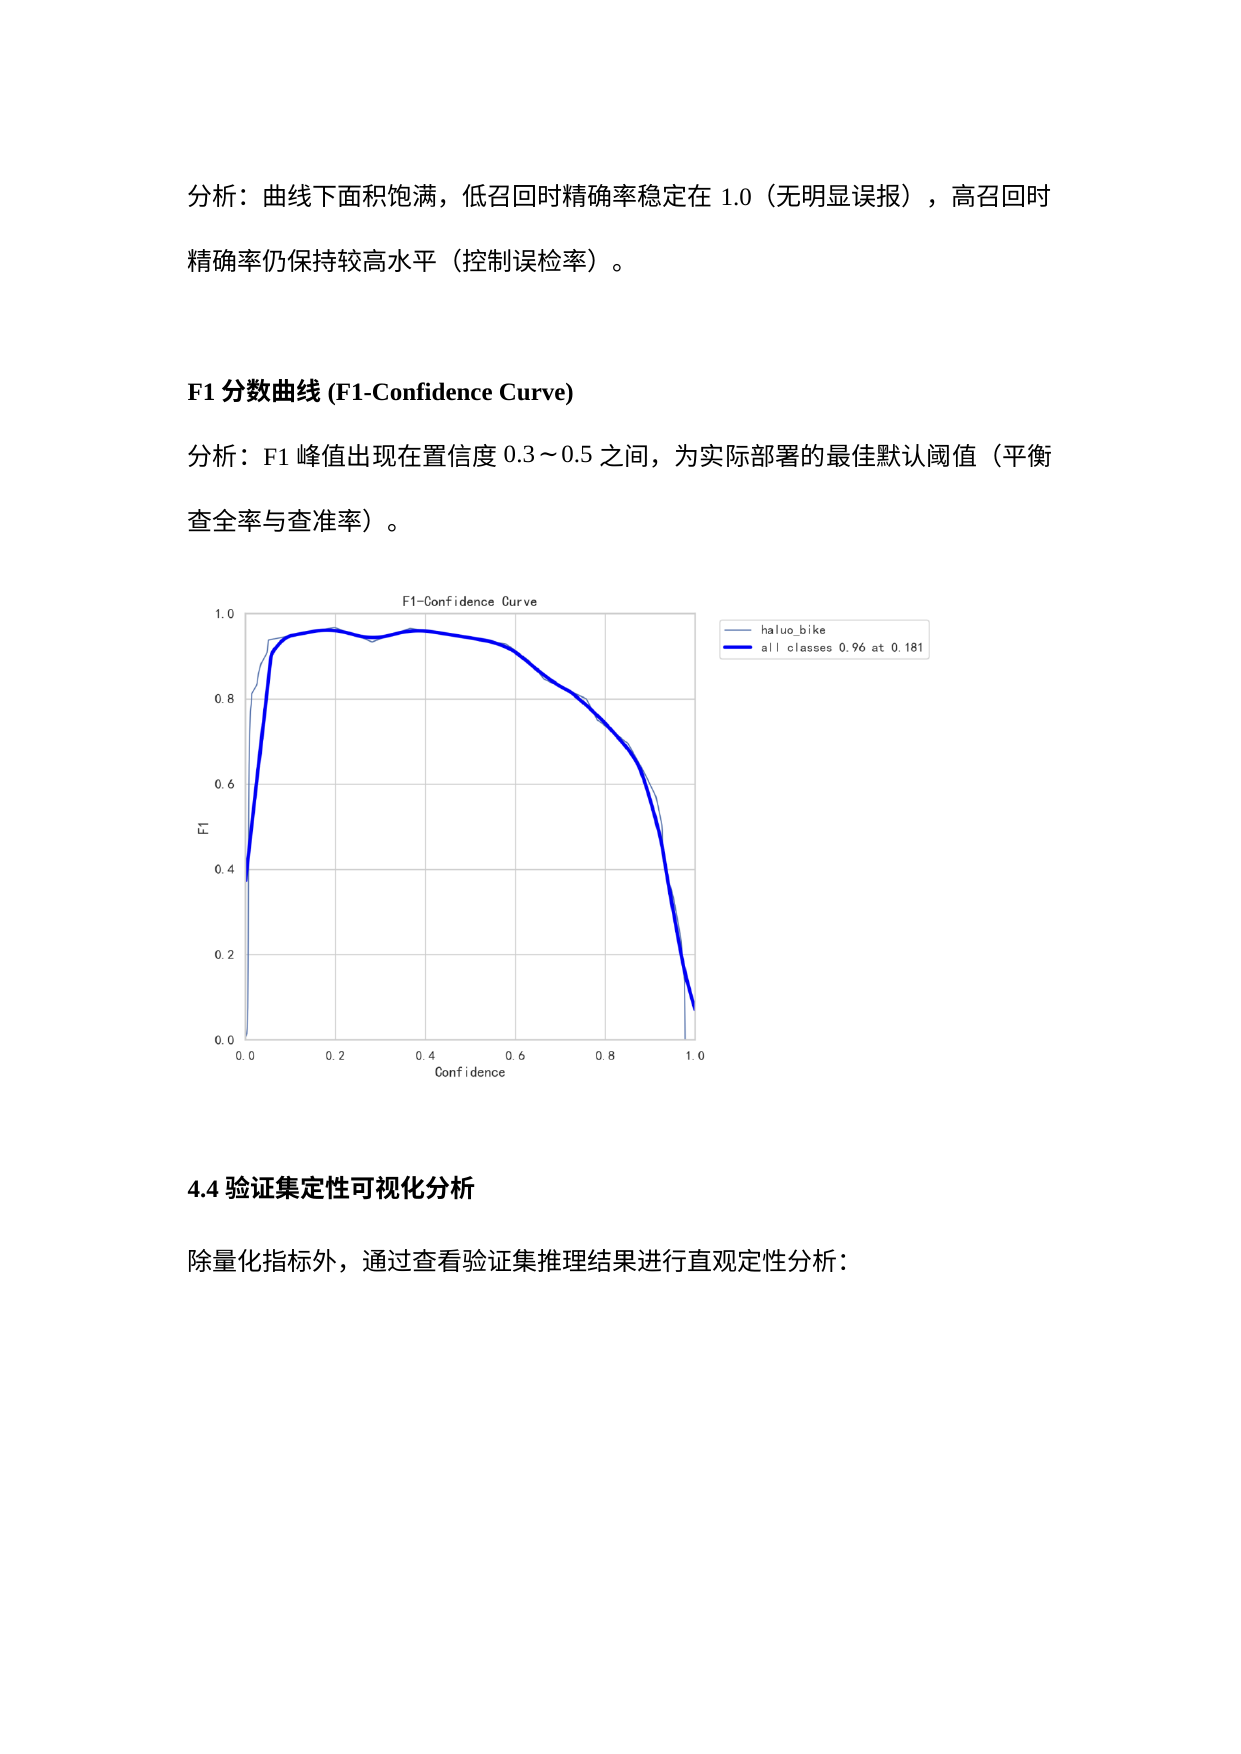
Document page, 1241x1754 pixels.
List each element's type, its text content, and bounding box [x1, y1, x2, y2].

text 除量化指标外，通过查看验证集推理结果进行直观定性分析： [187, 1227, 1053, 1292]
text F1 分数曲线 (F1-Confidence Curve) [187, 357, 1053, 422]
text 分析：曲线下面积饱满，低召回时精确率稳定在 1.0（无明显误报），高召回时精确率仍保持较高水平（控制误检率）。 [187, 162, 1053, 292]
text 分析：F1 峰值出现在置信度 之间，为实际部署的最佳默认阈值（平衡查全率与查准率）。 [187, 422, 1053, 552]
subtitle 4.4 验证集定性可视化分析 [187, 1154, 1053, 1219]
picture [187, 584, 934, 1088]
